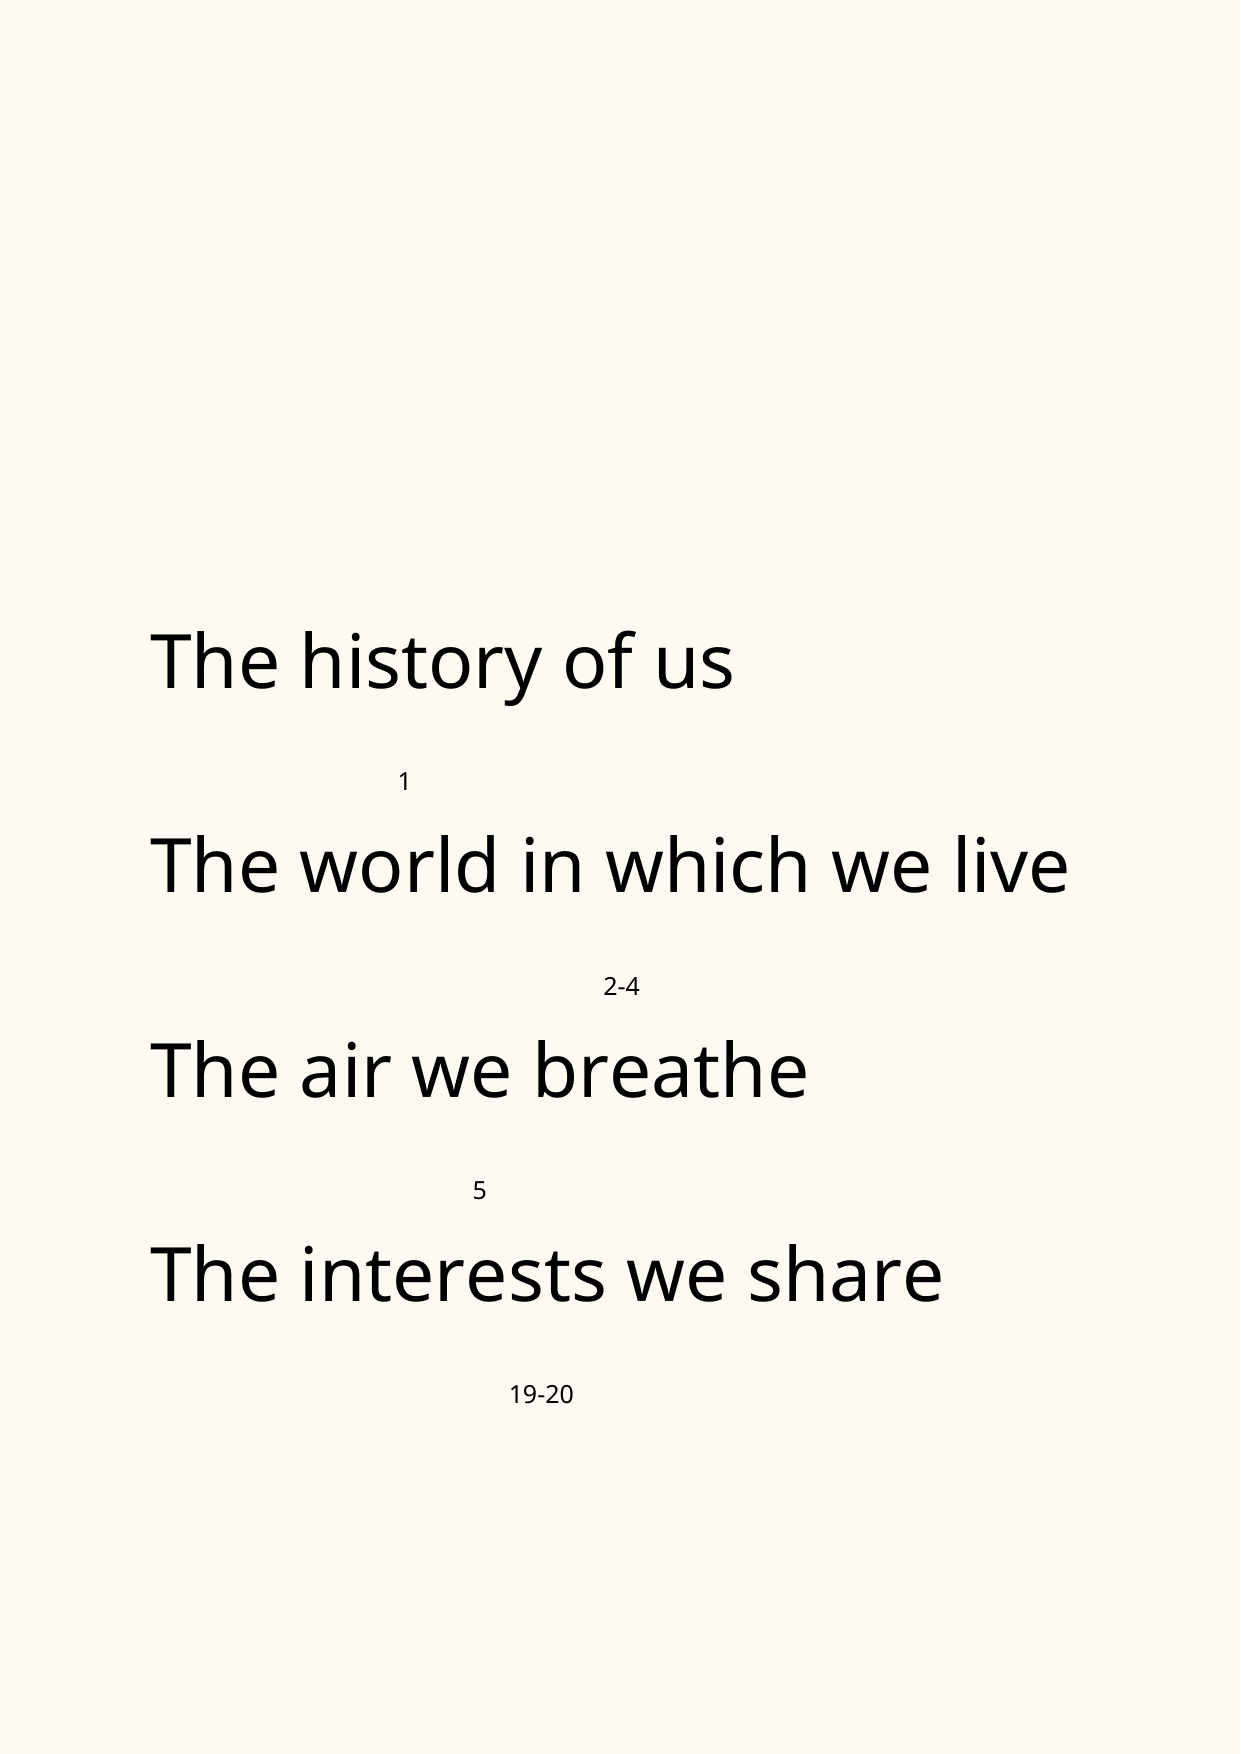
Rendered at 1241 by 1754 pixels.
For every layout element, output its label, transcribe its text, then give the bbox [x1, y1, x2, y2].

text The air we breathe 5 [150, 1017, 1090, 1221]
text The history of us 1 [150, 608, 1090, 812]
text The interests we share 19-20 [150, 1221, 1090, 1426]
text The world in which we live 2-4 [150, 812, 1090, 1017]
